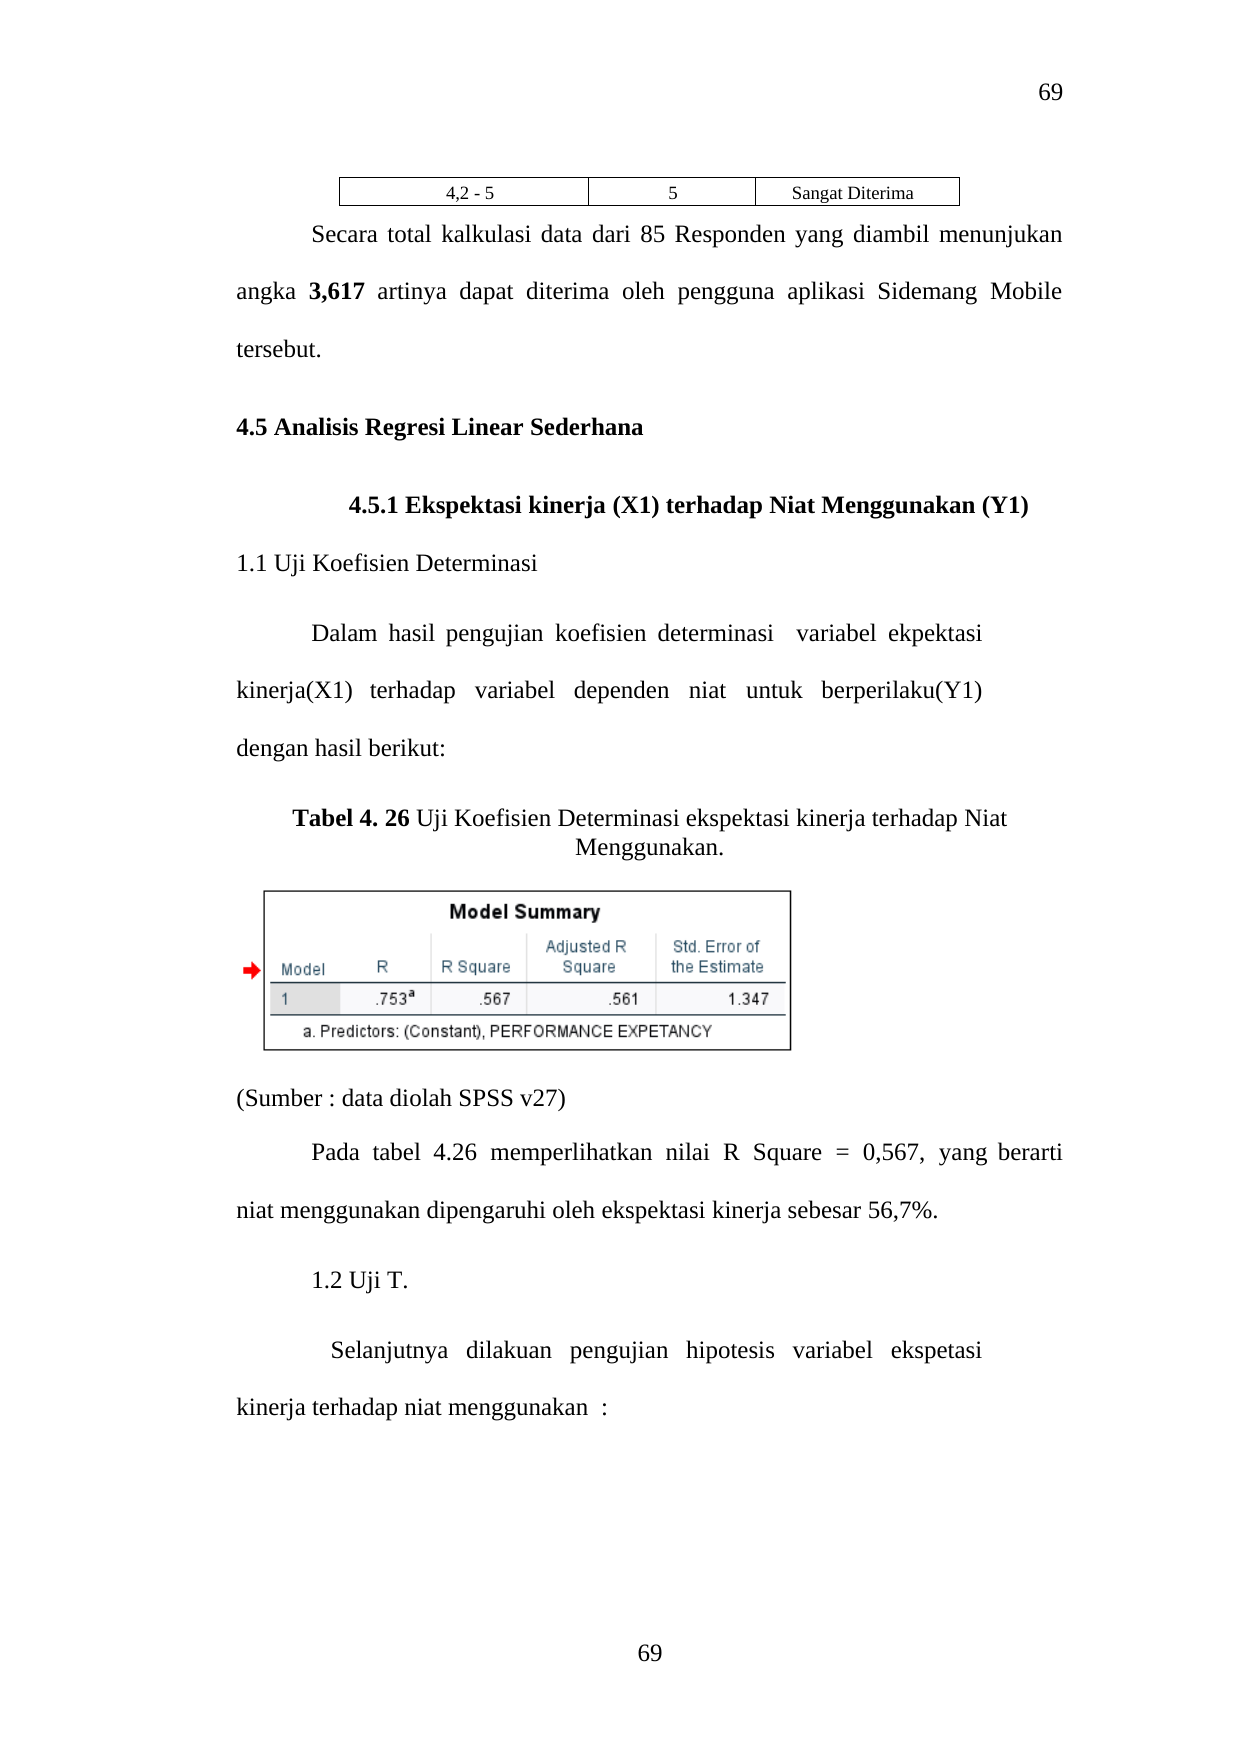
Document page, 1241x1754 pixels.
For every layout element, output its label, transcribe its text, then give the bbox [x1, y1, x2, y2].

table_cell Sangat Diterima [756, 178, 959, 205]
text Pada tabel 4.26 memperlihatkan nilai R Square = 0,567, yang berarti niat menggunakan dipengaruhi oleh ekspektasi kinerja sebesar 56,7%. [236, 1137, 1063, 1223]
table_cell 4,2 - 5 [340, 178, 588, 205]
text 1.1 Uji Koefisien Determinasi [236, 548, 1063, 577]
list 4.5 Analisis Regresi Linear Sederhana [236, 412, 1063, 441]
text Secara total kalkulasi data dari 85 Responden yang diambil menunjukan angka 3,617 artinya dapat diterima oleh pengguna aplikasi Sidemang Mobile tersebut. [236, 219, 1063, 362]
table_cell 5 [589, 178, 755, 205]
list 4.5.1 Ekspektasi kinerja (X1) terhadap Niat Menggunakan (Y1) [349, 490, 1063, 519]
text Dalam hasil pengujian koefisien determinasi variabel ekpektasi kinerja(X1) terhadap variabel dependen niat untuk berperilaku(Y1) dengan hasil berikut: [236, 618, 983, 762]
text (Sumber : data diolah SPSS v27) [236, 1083, 1063, 1112]
text Tabel 4. 26 Uji Koefisien Determinasi ekspektasi kinerja terhadap Niat Menggunakan. [236, 803, 1063, 860]
picture [236, 881, 799, 1059]
text 1.2 Uji T. [236, 1265, 983, 1293]
text Selanjutnya dilakuan pengujian hipotesis variabel ekspetasi kinerja terhadap niat menggunakan : [236, 1335, 982, 1421]
